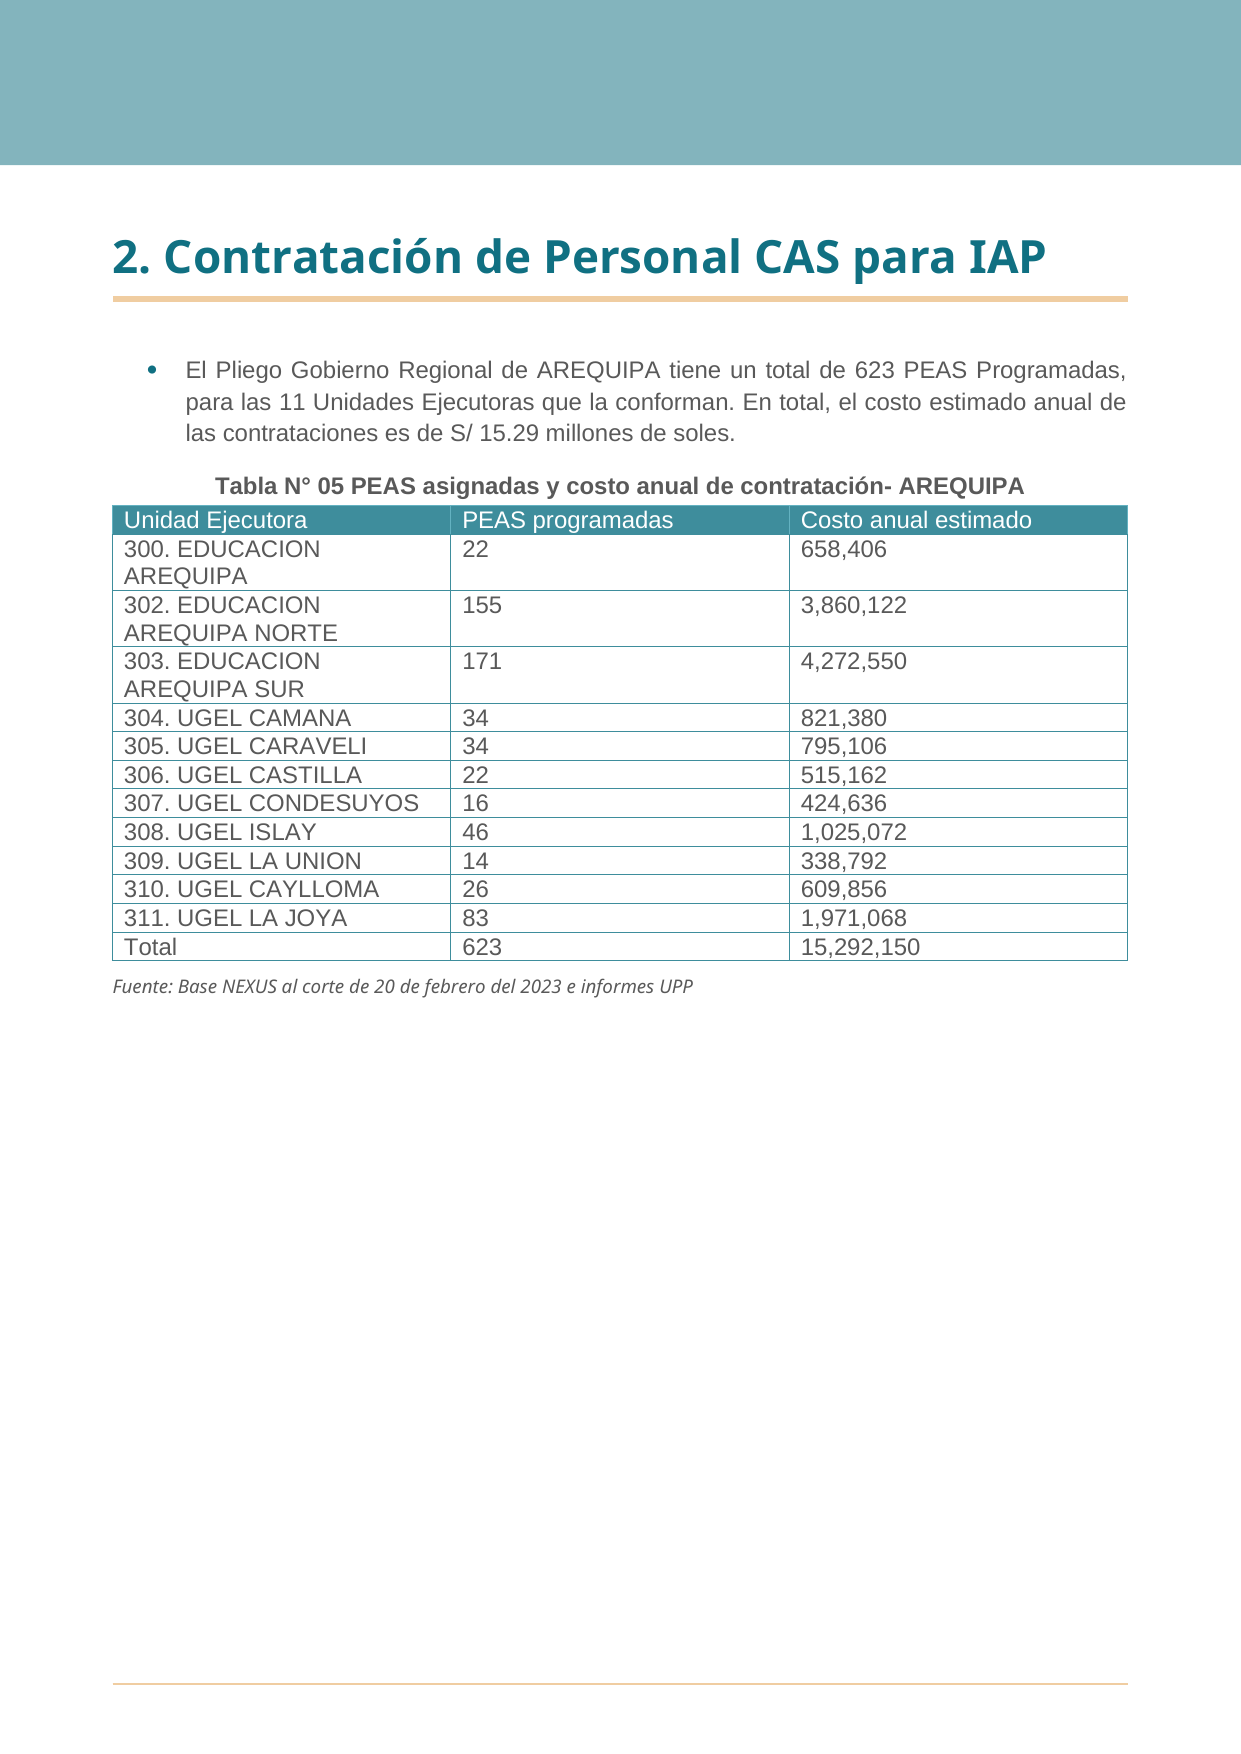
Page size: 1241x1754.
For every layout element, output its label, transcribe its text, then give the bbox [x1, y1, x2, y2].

table_cell 302. EDUCACION AREQUIPA NORTE [113, 591, 450, 646]
table_cell Total [113, 933, 450, 960]
table_cell 46 [451, 818, 789, 846]
table_header Costo anual estimado [790, 506, 1127, 534]
table_cell 795,106 [790, 732, 1127, 760]
table_cell 609,856 [790, 875, 1127, 903]
table_header PEAS programadas [451, 506, 789, 534]
table_cell 22 [451, 535, 789, 590]
table_cell 22 [451, 761, 789, 788]
list El Pliego Gobierno Regional de AREQUIPA tiene un total de 623 PEAS Programadas, para las 11 Unidades Ejecutoras que la conforman. En total, el costo estimado anual de las contrataciones es de S/ 15.29 millones de soles. [148, 356, 1128, 447]
text Fuente: Base NEXUS al corte de 20 de febrero del 2023 e informes UPP [112, 974, 1128, 999]
table_cell 424,636 [790, 789, 1127, 817]
table_cell 3,860,122 [790, 591, 1127, 646]
table_cell 304. UGEL CAMANA [113, 704, 450, 731]
table_cell 300. EDUCACION AREQUIPA [113, 535, 450, 590]
text Tabla N° 05 PEAS asignadas y costo anual de contratación- AREQUIPA [112, 472, 1128, 499]
table_cell 306. UGEL CASTILLA [113, 761, 450, 788]
table_cell 1,025,072 [790, 818, 1127, 846]
table_cell 658,406 [790, 535, 1127, 590]
table_cell 515,162 [790, 761, 1127, 788]
table_cell 821,380 [790, 704, 1127, 731]
subtitle 2. Contratación de Personal CAS para IAP [112, 225, 1128, 302]
table_cell 623 [451, 933, 789, 960]
table_cell 155 [451, 591, 789, 646]
table_cell 83 [451, 904, 789, 932]
table_header Unidad Ejecutora [113, 506, 450, 534]
table_cell 311. UGEL LA JOYA [113, 904, 450, 932]
table_cell 34 [451, 704, 789, 731]
table_cell 16 [451, 789, 789, 817]
table_cell 338,792 [790, 847, 1127, 874]
table_cell 305. UGEL CARAVELI [113, 732, 450, 760]
table_cell 171 [451, 647, 789, 702]
table_cell 303. EDUCACION AREQUIPA SUR [113, 647, 450, 702]
table_cell 310. UGEL CAYLLOMA [113, 875, 450, 903]
table_cell 14 [451, 847, 789, 874]
table_cell 307. UGEL CONDESUYOS [113, 789, 450, 817]
table_cell 309. UGEL LA UNION [113, 847, 450, 874]
table_cell 26 [451, 875, 789, 903]
table_cell 15,292,150 [790, 933, 1127, 960]
table_cell 1,971,068 [790, 904, 1127, 932]
table_cell 34 [451, 732, 789, 760]
table_cell 4,272,550 [790, 647, 1127, 702]
table_cell 308. UGEL ISLAY [113, 818, 450, 846]
